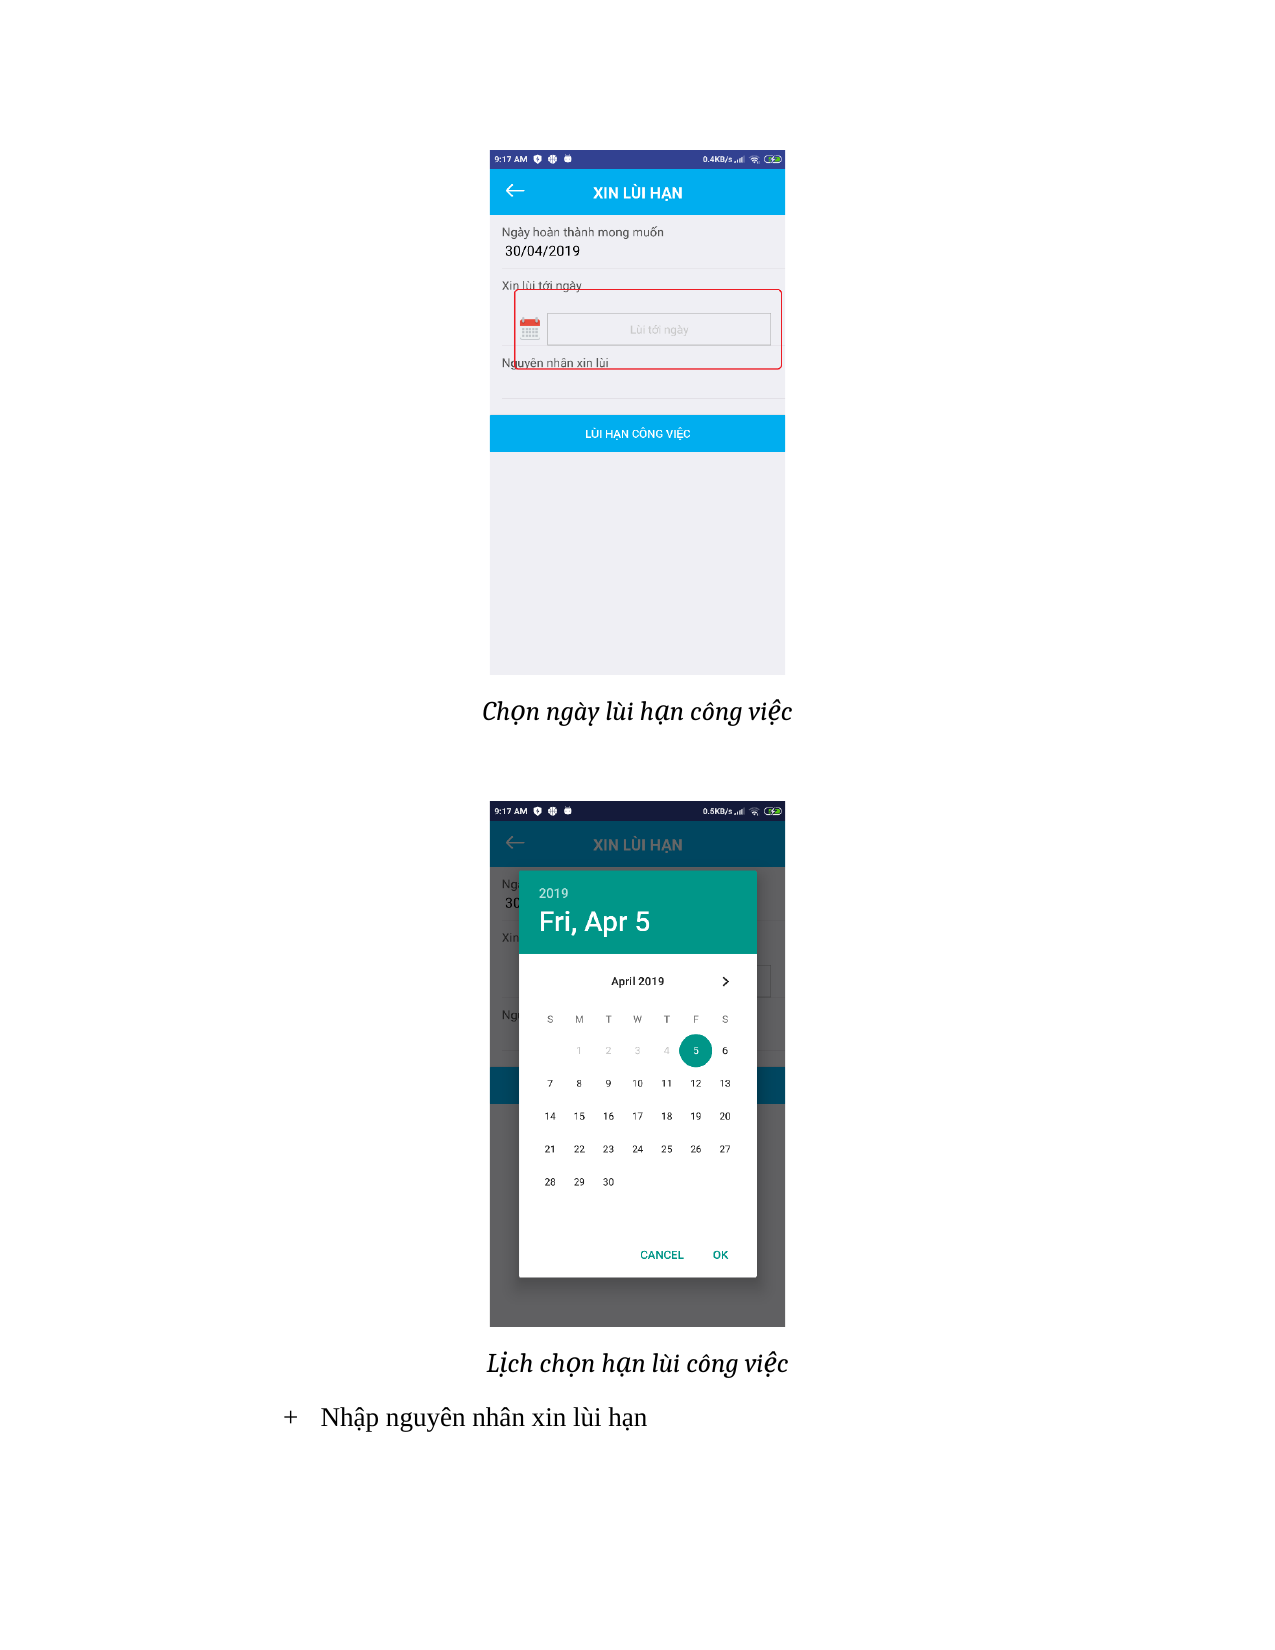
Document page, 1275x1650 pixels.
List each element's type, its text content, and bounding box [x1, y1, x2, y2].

picture [489, 216, 786, 415]
picture [489, 801, 786, 820]
list Nhập nguyên nhân xin lùi hạn [283, 1401, 1087, 1432]
picture [489, 868, 786, 1327]
picture [489, 150, 786, 168]
picture [677, 840, 681, 850]
text Chọn ngày lùi hạn công việc [187, 696, 1087, 727]
picture [677, 188, 681, 198]
text Lịch chọn hạn lùi công việc [187, 1348, 1087, 1379]
picture [489, 453, 786, 675]
